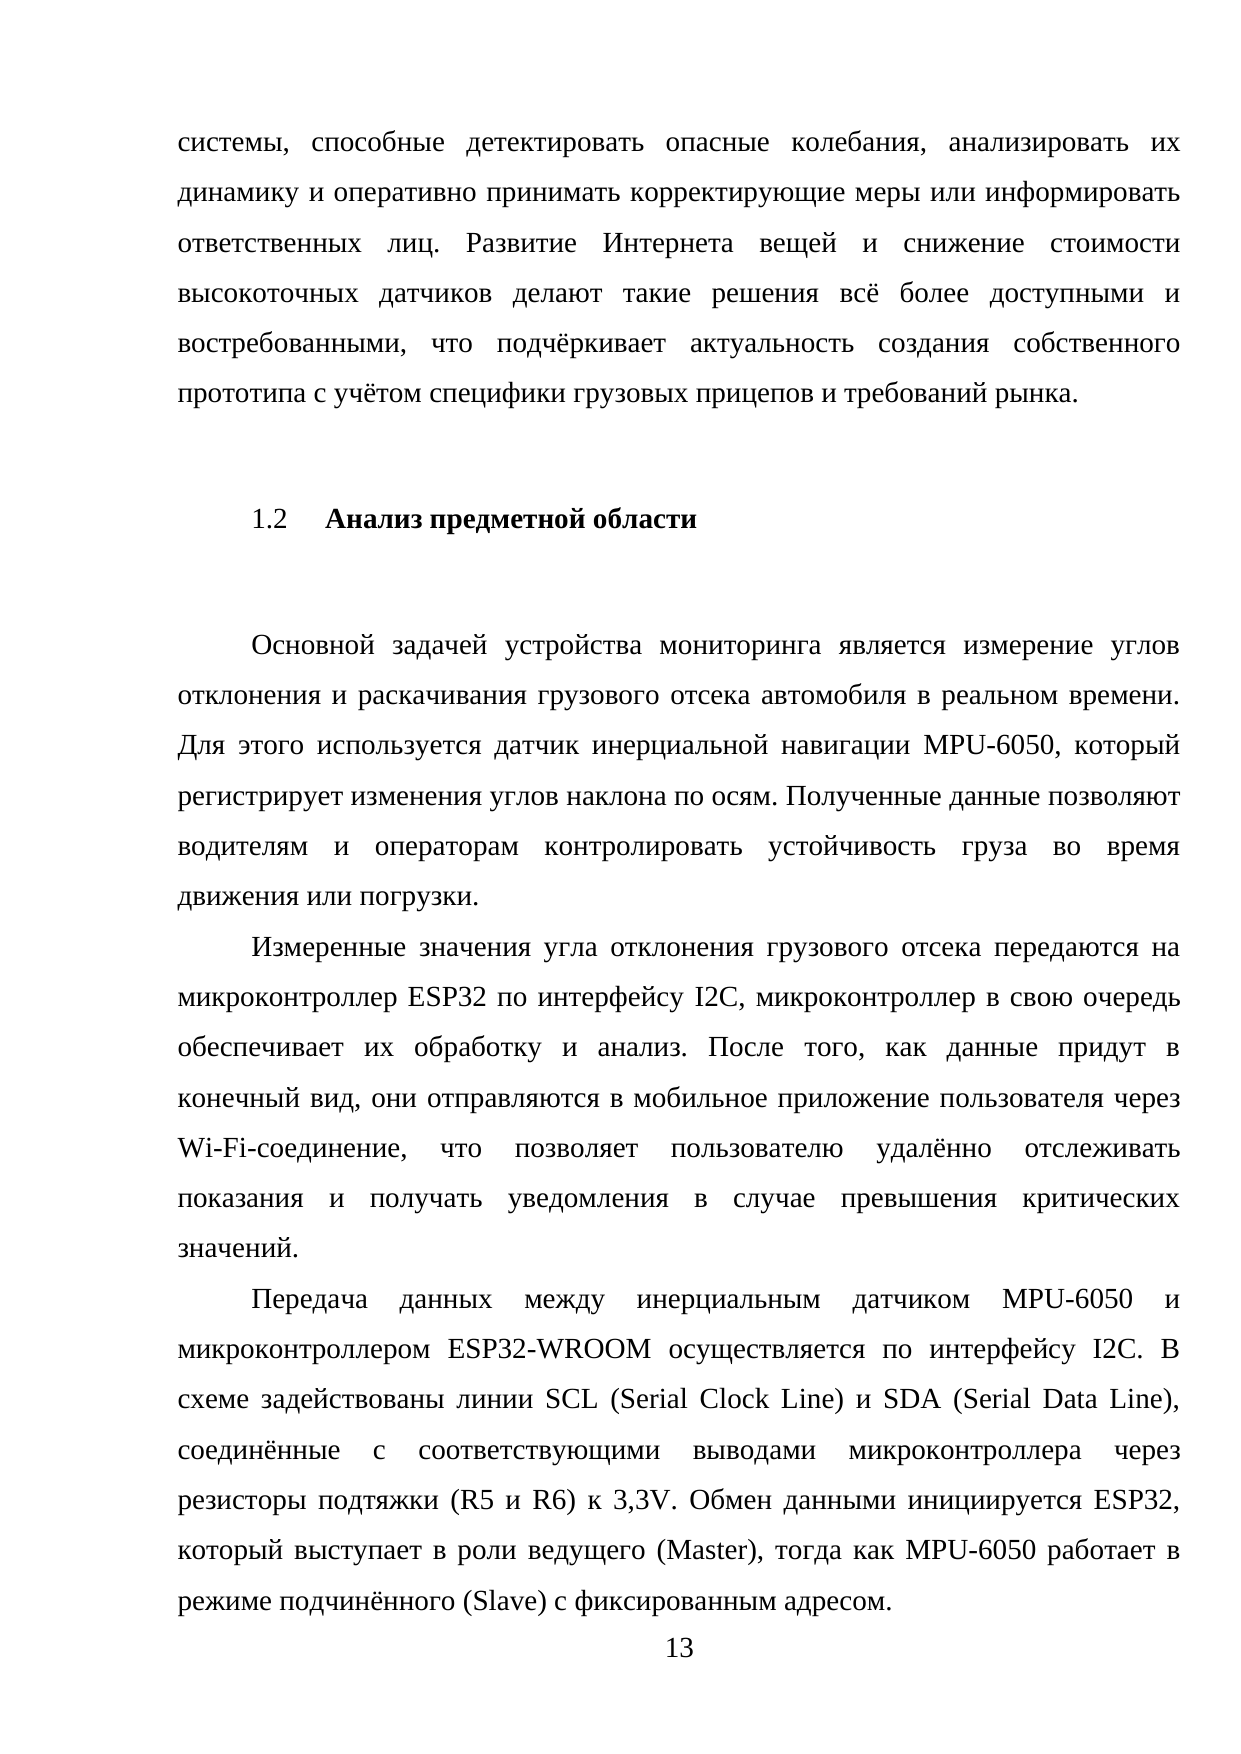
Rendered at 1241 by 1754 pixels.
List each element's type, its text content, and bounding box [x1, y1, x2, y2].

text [177, 124, 1181, 409]
subtitle 1.2 Анализ предметной области [177, 501, 1181, 535]
text Измеренные значения угла отклонения грузового отсека передаются на микроконтроллер ESP32 по интерфейсу I2C, микроконтроллер в свою очередь обеспечивает их обработку и анализ. После того, как данные придут в конечный вид, они отправляются в мобильное приложение пользователя через Wi-Fi-соединение, что позволяет пользователю удалённо отслеживать показания и получать уведомления в случае превышения критических значений. [177, 929, 1181, 1264]
text Передача данных между инерциальным датчиком MPU-6050 и микроконтроллером ESP32-WROOM осуществляется по интерфейсу I2C. В схеме задействованы линии SCL (Serial Clock Line) и SDA (Serial Data Line), соединённые с соответствующими выводами микроконтроллера через резисторы подтяжки (R5 и R6) к 3,3V. Обмен данными инициируется ESP32, который выступает в роли ведущего (Master), тогда как MPU-6050 работает в режиме подчинённого (Slave) с фиксированным адресом. [177, 1281, 1181, 1616]
text Основной задачей устройства мониторинга является измерение углов отклонения и раскачивания грузового отсека автомобиля в реальном времени. Для этого используется датчик инерциальной навигации MPU-6050, который регистрирует изменения углов наклона по осям. Полученные данные позволяют водителям и операторам контролировать устойчивость груза во время движения или погрузки. [177, 627, 1181, 912]
